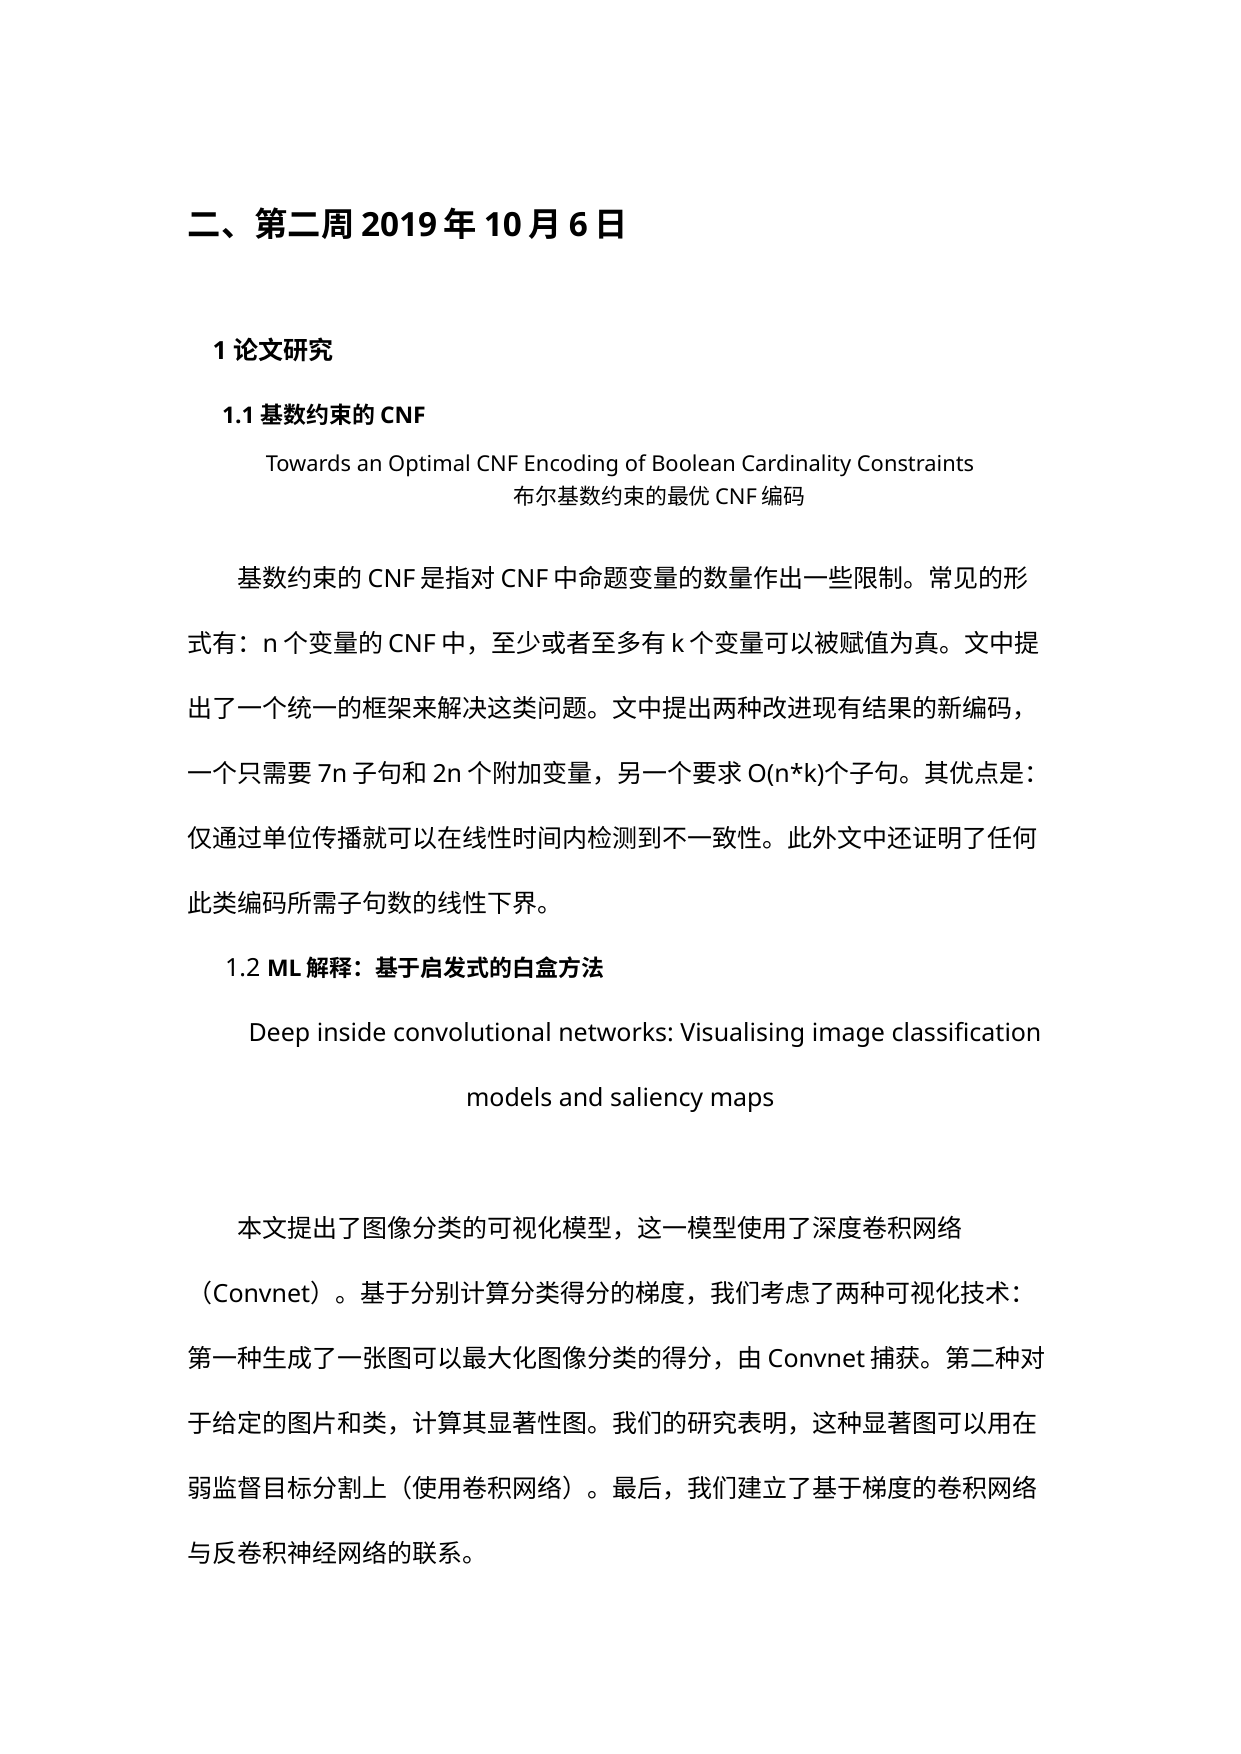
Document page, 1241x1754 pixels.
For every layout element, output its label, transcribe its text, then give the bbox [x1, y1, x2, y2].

text 1.2 ML解释：基于启发式的白盒方法 [187, 934, 1053, 999]
list Towards an Optimal CNF Encoding of Boolean Cardinality Constraints [266, 446, 1053, 479]
text 1.1 基数约束的CNF [187, 381, 1053, 446]
subtitle 1 论文研究 [187, 316, 1053, 381]
text Deep inside convolutional networks: Visualising image classification models and saliency maps [187, 999, 1053, 1129]
text 本文提出了图像分类的可视化模型，这一模型使用了深度卷积网络（Convnet）。基于分别计算分类得分的梯度，我们考虑了两种可视化技术：第一种生成了一张图可以最大化图像分类的得分，由Convnet捕获。第二种对于给定的图片和类，计算其显著性图。我们的研究表明，这种显著图可以用在弱监督目标分割上（使用卷积网络）。最后，我们建立了基于梯度的卷积网络与反卷积神经网络的联系。 [187, 1194, 1053, 1584]
subtitle 二、第二周2019年10月6日 [187, 189, 1053, 254]
list 布尔基数约束的最优CNF编码 [266, 479, 1053, 511]
text 基数约束的CNF是指对CNF中命题变量的数量作出一些限制。常见的形式有：n个变量的CNF中，至少或者至多有k个变量可以被赋值为真。文中提出了一个统一的框架来解决这类问题。文中提出两种改进现有结果的新编码，一个只需要7n子句和2n个附加变量，另一个要求O(n*k)个子句。其优点是：仅通过单位传播就可以在线性时间内检测到不一致性。此外文中还证明了任何此类编码所需子句数的线性下界。 [187, 544, 1053, 934]
